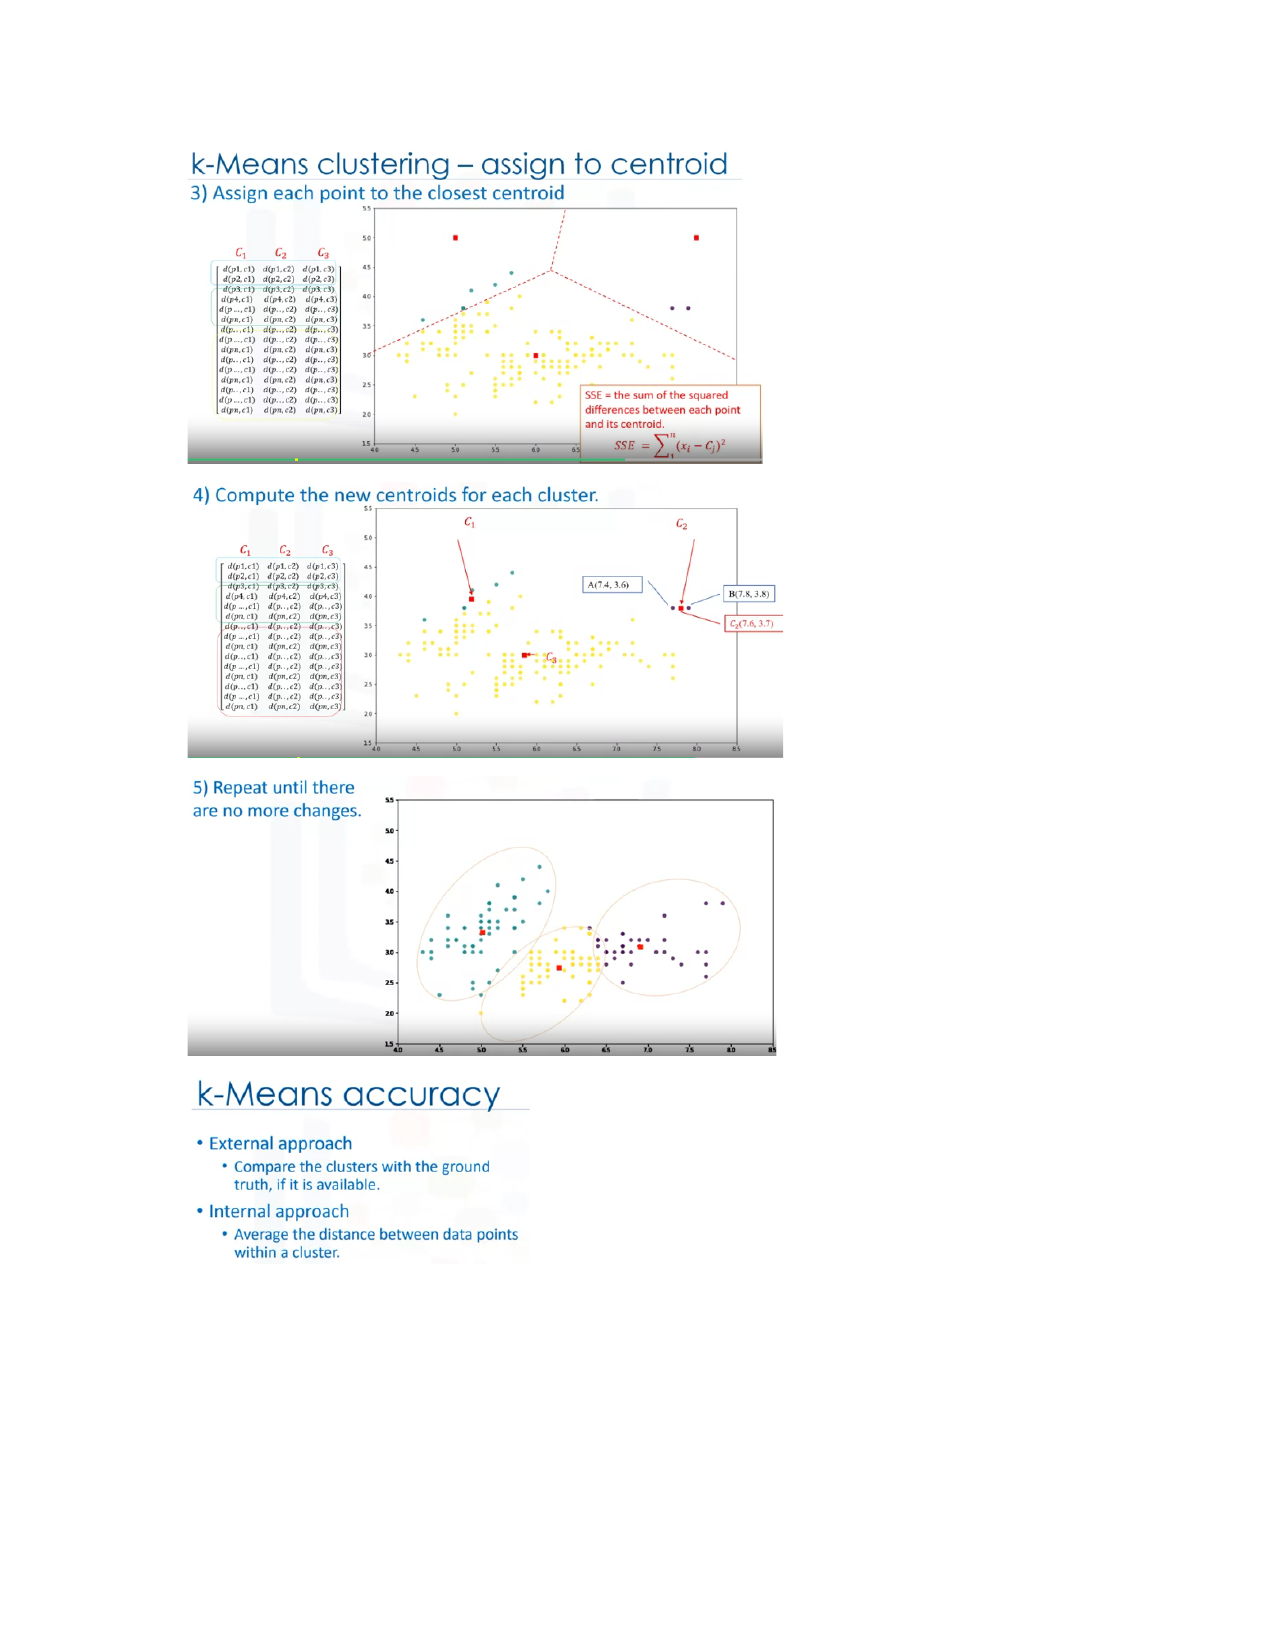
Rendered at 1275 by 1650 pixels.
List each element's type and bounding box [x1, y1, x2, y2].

picture [187, 482, 784, 758]
picture [187, 150, 763, 464]
picture [187, 776, 777, 1056]
picture [187, 1074, 530, 1264]
